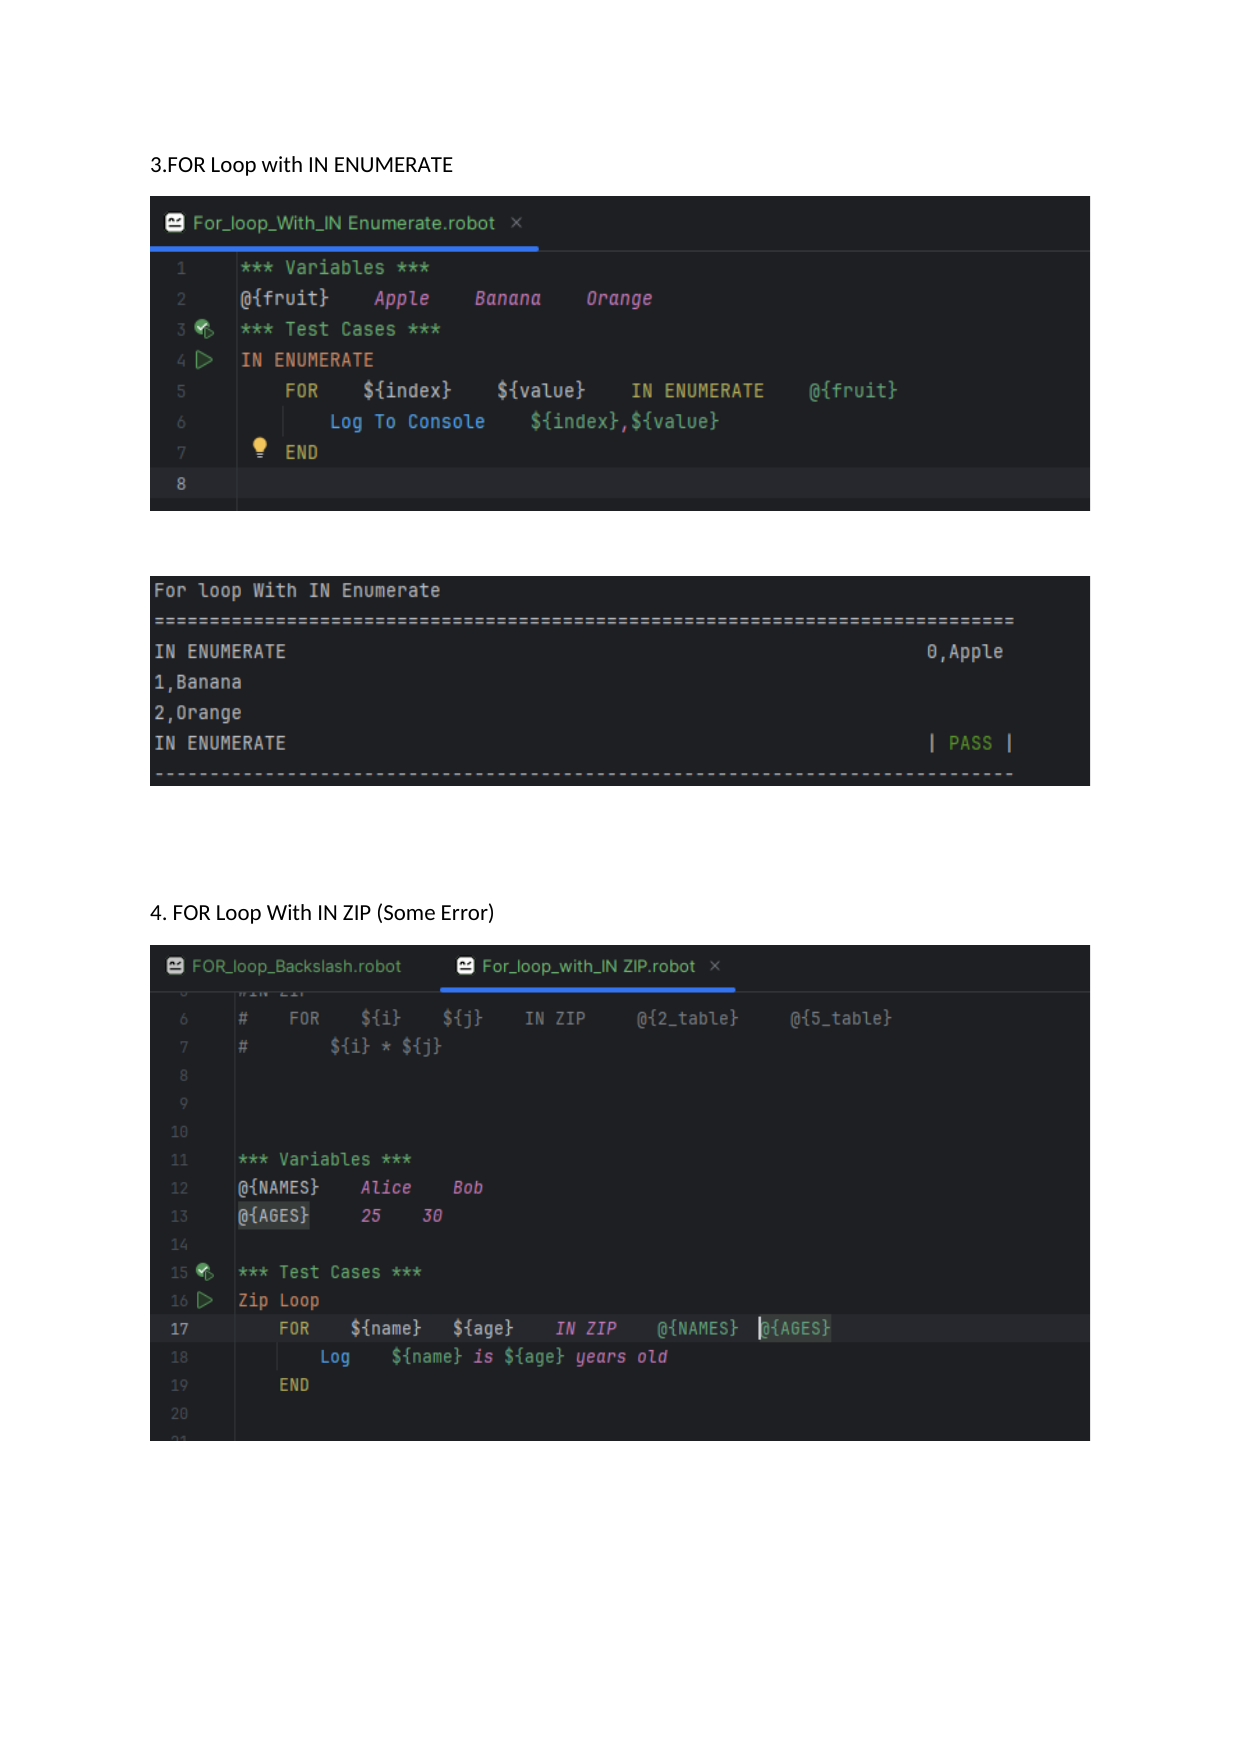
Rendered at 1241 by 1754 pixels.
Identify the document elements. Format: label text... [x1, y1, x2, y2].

picture [150, 196, 1091, 511]
text 3.FOR Loop with IN ENUMERATE [150, 150, 1090, 178]
text 4. FOR Loop With IN ZIP (Some Error) [150, 898, 1090, 926]
picture [150, 576, 1091, 786]
picture [150, 945, 1091, 1441]
